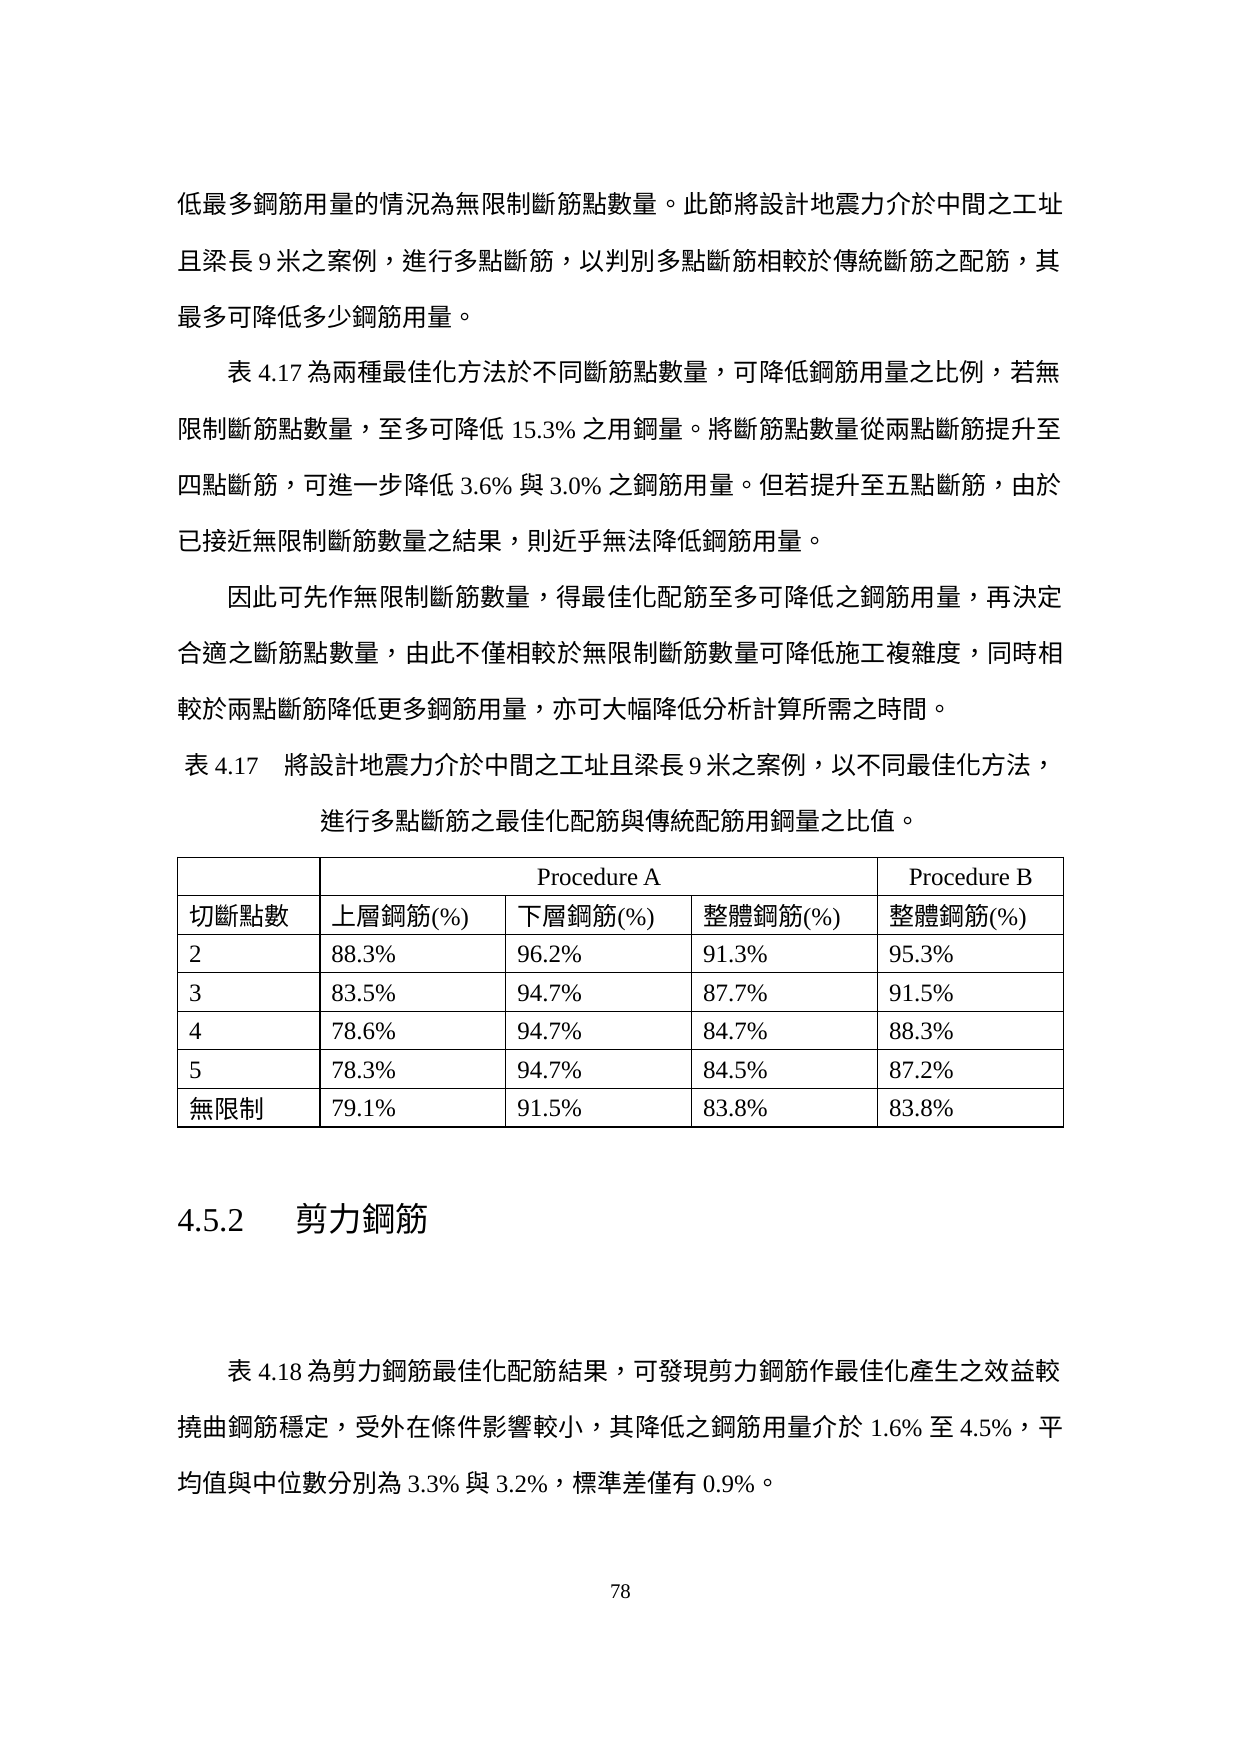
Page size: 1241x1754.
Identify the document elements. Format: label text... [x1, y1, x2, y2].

table_cell 83.8% [692, 1089, 877, 1126]
table_cell 下層鋼筋(%) [506, 896, 691, 934]
table_cell 88.3% [878, 1012, 1063, 1049]
table_cell 無限制 [178, 1089, 319, 1126]
table_cell 上層鋼筋(%) [321, 896, 505, 934]
table_cell 96.2% [506, 935, 691, 972]
table_cell 3 [178, 973, 319, 1011]
table_cell 5 [178, 1050, 319, 1088]
table_cell 83.5% [321, 973, 505, 1011]
table_cell 切斷點數 [178, 896, 319, 934]
table_cell 84.7% [692, 1012, 877, 1049]
table_cell 79.1% [321, 1089, 505, 1126]
table_header Procedure A [321, 858, 877, 895]
table_cell 整體鋼筋(%) [692, 896, 877, 934]
table_cell 91.3% [692, 935, 877, 972]
table_cell 87.7% [692, 973, 877, 1011]
table_cell 94.7% [506, 1050, 691, 1088]
table_cell 2 [178, 935, 319, 972]
table_cell 83.8% [878, 1089, 1063, 1126]
table_cell 91.5% [878, 973, 1063, 1011]
table_cell 整體鋼筋(%) [878, 896, 1063, 934]
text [177, 184, 1063, 334]
table_cell 88.3% [321, 935, 505, 972]
table_cell 94.7% [506, 973, 691, 1011]
table_header Procedure B [878, 858, 1063, 895]
table_header [178, 858, 319, 895]
table_cell 84.5% [692, 1050, 877, 1088]
table_cell 78.3% [321, 1050, 505, 1088]
table_cell 91.5% [506, 1089, 691, 1126]
text 因此可先作無限制斷筋數量，得最佳化配筋至多可降低之鋼筋用量，再決定合適之斷筋點數量，由此不僅相較於無限制斷筋數量可降低施工複雜度，同時相較於兩點斷筋降低更多鋼筋用量，亦可大幅降低分析計算所需之時間。 [177, 577, 1063, 727]
table_cell 95.3% [878, 935, 1063, 972]
table_cell 4 [178, 1012, 319, 1049]
table_cell 78.6% [321, 1012, 505, 1049]
table_cell 94.7% [506, 1012, 691, 1049]
subtitle 剪力鋼筋 [177, 1179, 1063, 1254]
table_cell 87.2% [878, 1050, 1063, 1088]
